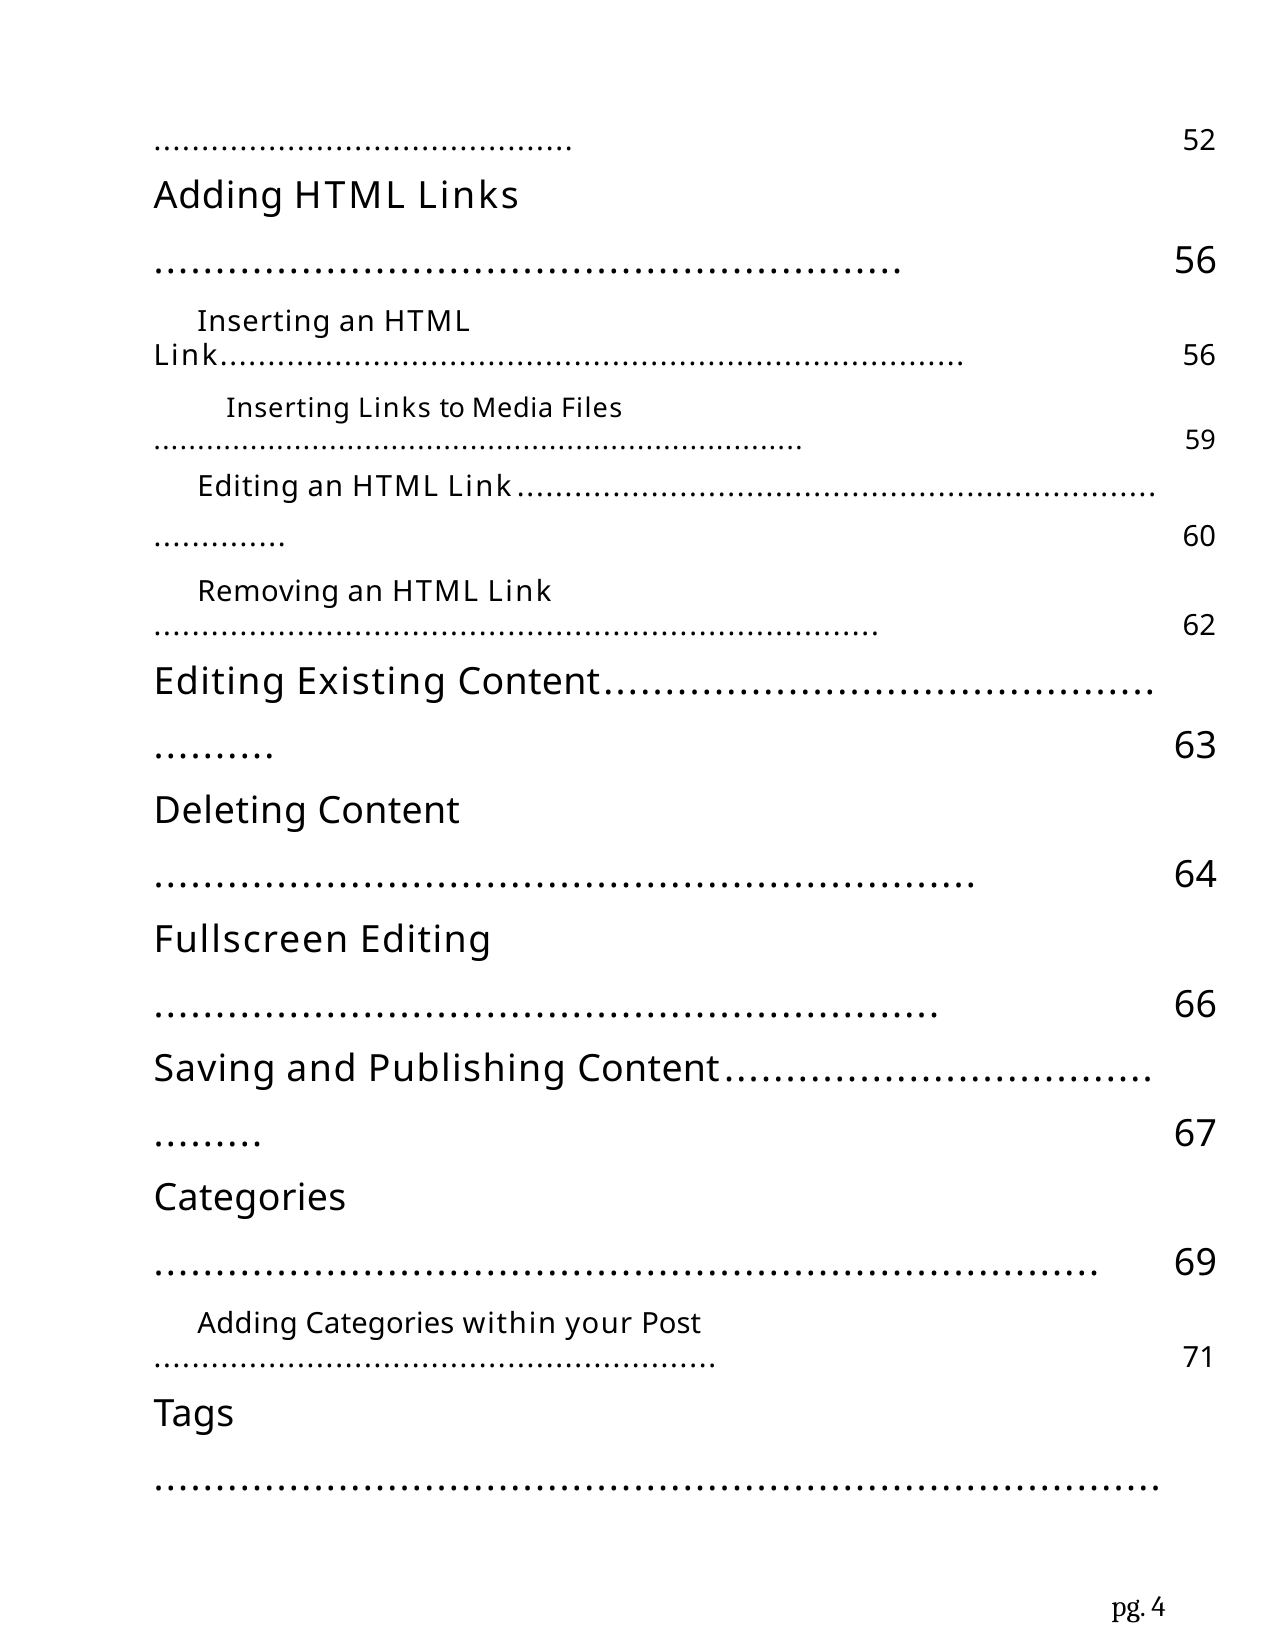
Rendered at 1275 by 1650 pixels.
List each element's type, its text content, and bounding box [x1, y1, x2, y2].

text Categories ............................................................................. 69 [153, 1159, 1166, 1288]
text Editing an HTML Link ................................................................................. 60 [153, 456, 1166, 557]
text Editing Existing Content ....................................................... 63 [153, 643, 1166, 772]
text Saving and Publishing Content ............................................ 67 [153, 1030, 1166, 1159]
text Deleting Content ................................................................... 64 [153, 772, 1166, 901]
text Adding HTML Links ............................................................. 56 [153, 157, 1166, 286]
text Adding Categories within your Post ........................................................... 71 [153, 1307, 1166, 1374]
text Inserting Links to Media Files .......................................................................... 59 [153, 392, 1166, 456]
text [153, 123, 1166, 157]
text Fullscreen Editing ................................................................ 66 [153, 901, 1166, 1030]
text Removing an HTML Link ............................................................................ 62 [153, 575, 1166, 643]
text Inserting an HTML Link.............................................................................. 56 [153, 304, 1166, 372]
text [153, 1374, 1166, 1503]
